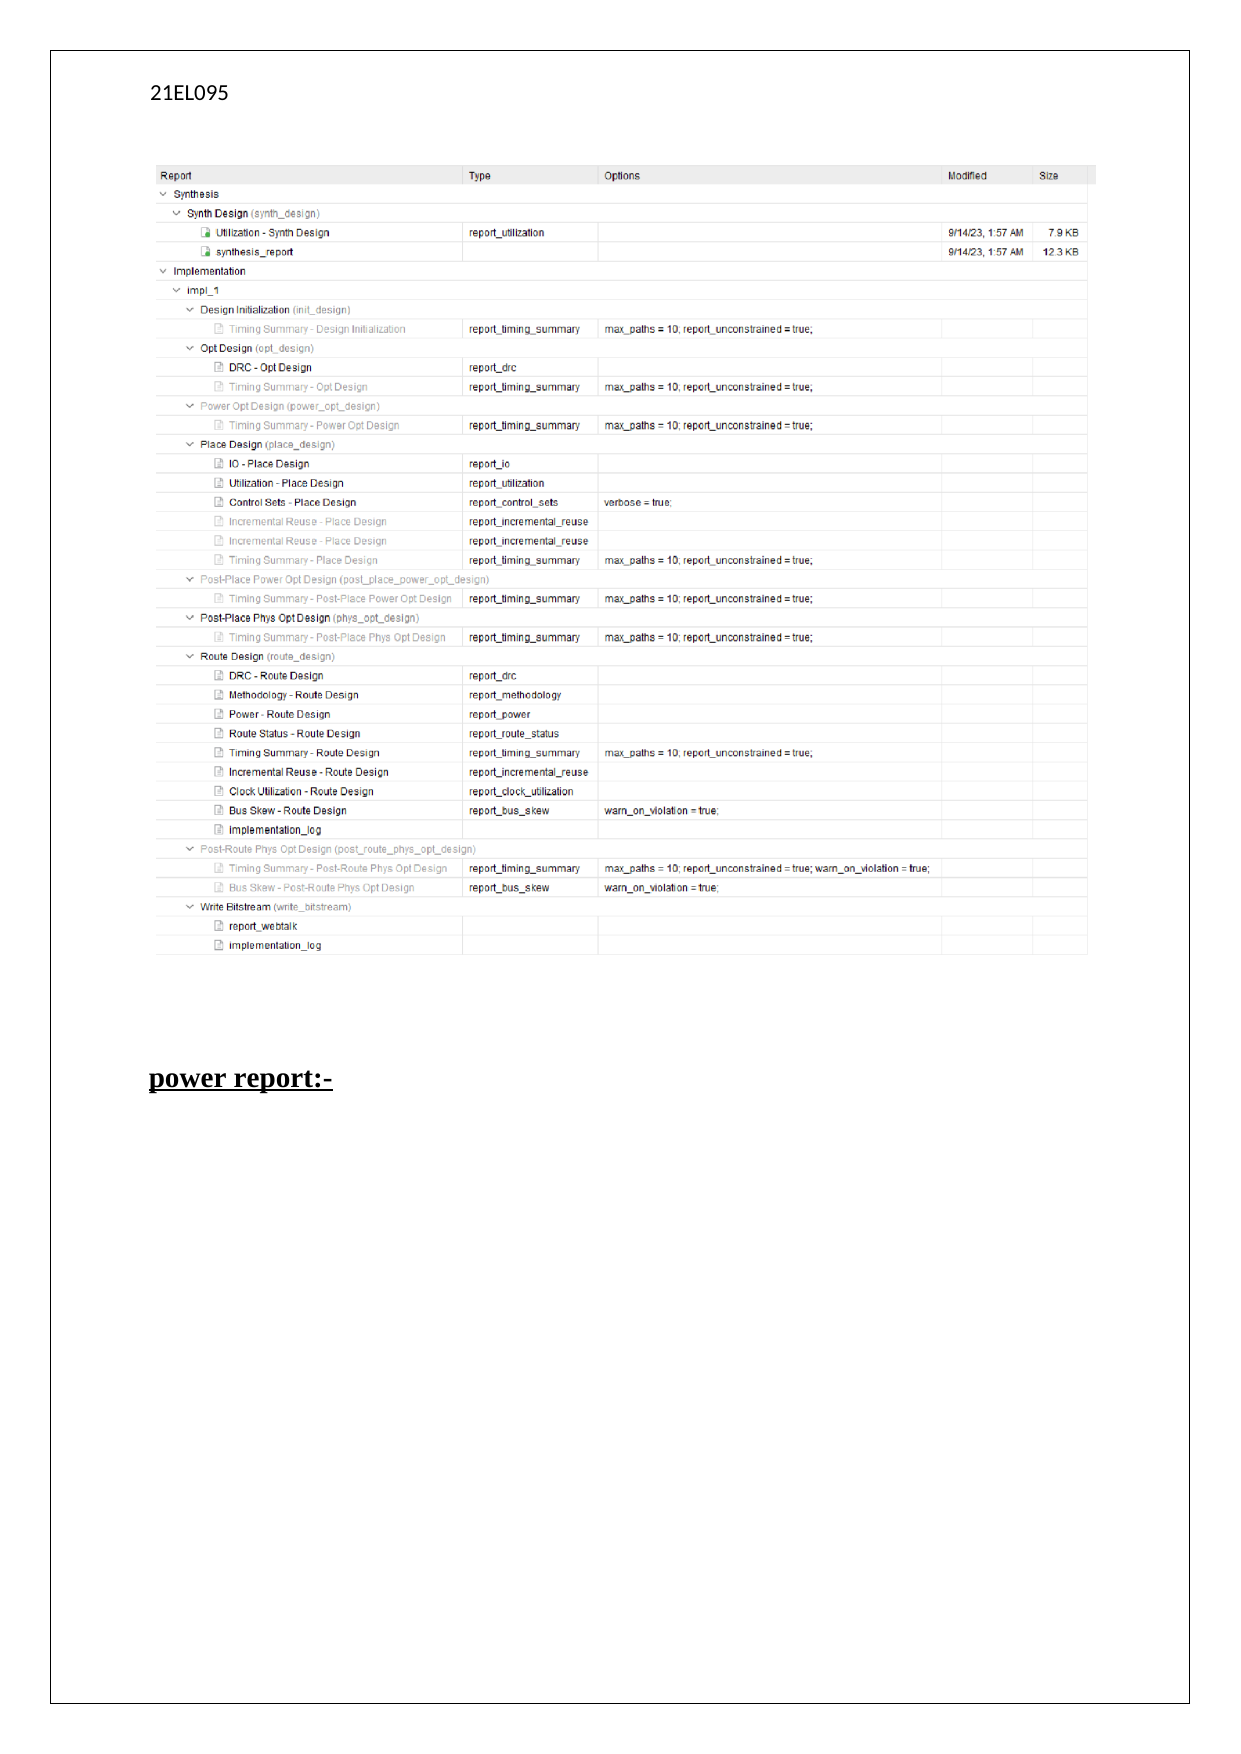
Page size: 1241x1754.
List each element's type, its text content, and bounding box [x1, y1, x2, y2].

text power report:- [148, 1060, 1184, 1094]
picture [155, 164, 1096, 961]
